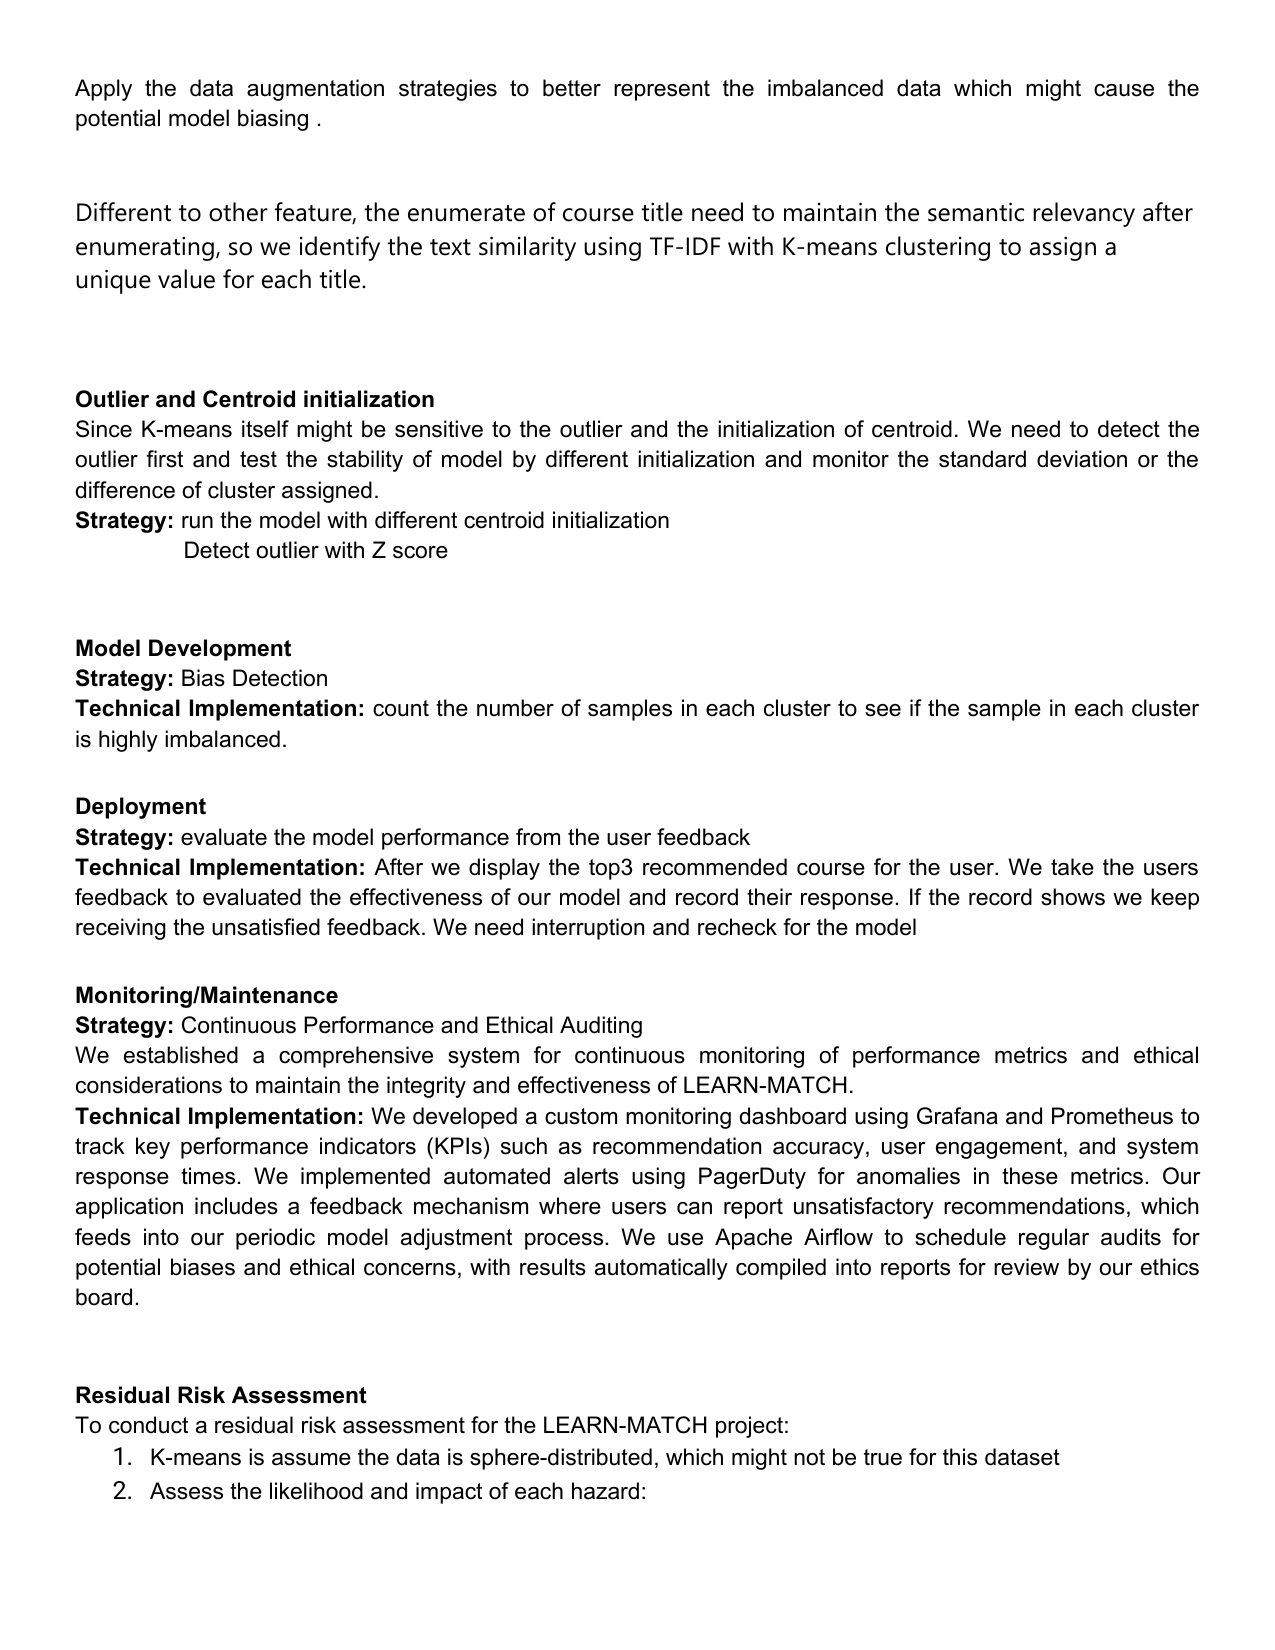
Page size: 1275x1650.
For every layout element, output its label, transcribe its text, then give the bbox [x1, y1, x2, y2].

text Apply the data augmentation strategies to better represent the imbalanced data which might cause the potential model biasing . [75, 75, 1200, 132]
list Assess the likelihood and impact of each hazard: [112, 1476, 1200, 1505]
text Strategy: evaluate the model performance from the user feedback [75, 823, 1200, 850]
text Monitoring/Maintenance [75, 982, 1200, 1008]
list K-means is assume the data is sphere-distributed, which might not be true for this dataset [112, 1442, 1200, 1472]
text Technical Implementation: count the number of samples in each cluster to see if the sample in each cluster is highly imbalanced. [75, 695, 1200, 752]
text Since K-means itself might be sensitive to the outlier and the initialization of centroid. We need to detect the outlier first and test the stability of model by different initialization and monitor the standard deviation or the difference of cluster assigned. [75, 416, 1200, 503]
text Strategy: run the model with different centroid initialization [75, 507, 1200, 533]
text Residual Risk Assessment [75, 1382, 1200, 1408]
text Strategy: Continuous Performance and Ethical Auditing [75, 1012, 1200, 1038]
text Technical Implementation: After we display the top3 recommended course for the user. We take the users feedback to evaluated the effectiveness of our model and record their response. If the record shows we keep receiving the unsatisfied feedback. We need interruption and recheck for the model [75, 854, 1200, 941]
text Outlier and Centroid initialization [75, 386, 1200, 412]
text We established a comprehensive system for continuous monitoring of performance metrics and ethical considerations to maintain the integrity and effectiveness of LEARN-MATCH. [75, 1042, 1200, 1099]
text To conduct a residual risk assessment for the LEARN-MATCH project: [75, 1412, 1200, 1438]
text Detect outlier with Z score [75, 537, 1200, 563]
text Deployment [75, 793, 1200, 820]
text Different to other feature, the enumerate of course title need to maintain the semantic relevancy after enumerating, so we identify the text similarity using TF-IDF with K-means clustering to assign a unique value for each title. [75, 195, 1200, 294]
text Strategy: Bias Detection [75, 665, 1200, 692]
text Model Development [75, 635, 1200, 661]
text Technical Implementation: We developed a custom monitoring dashboard using Grafana and Prometheus to track key performance indicators (KPIs) such as recommendation accuracy, user engagement, and system response times. We implemented automated alerts using PagerDuty for anomalies in these metrics. Our application includes a feedback mechanism where users can report unsatisfactory recommendations, which feeds into our periodic model adjustment process. We use Apache Airflow to schedule regular audits for potential biases and ethical concerns, with results automatically compiled into reports for review by our ethics board. [75, 1103, 1200, 1310]
